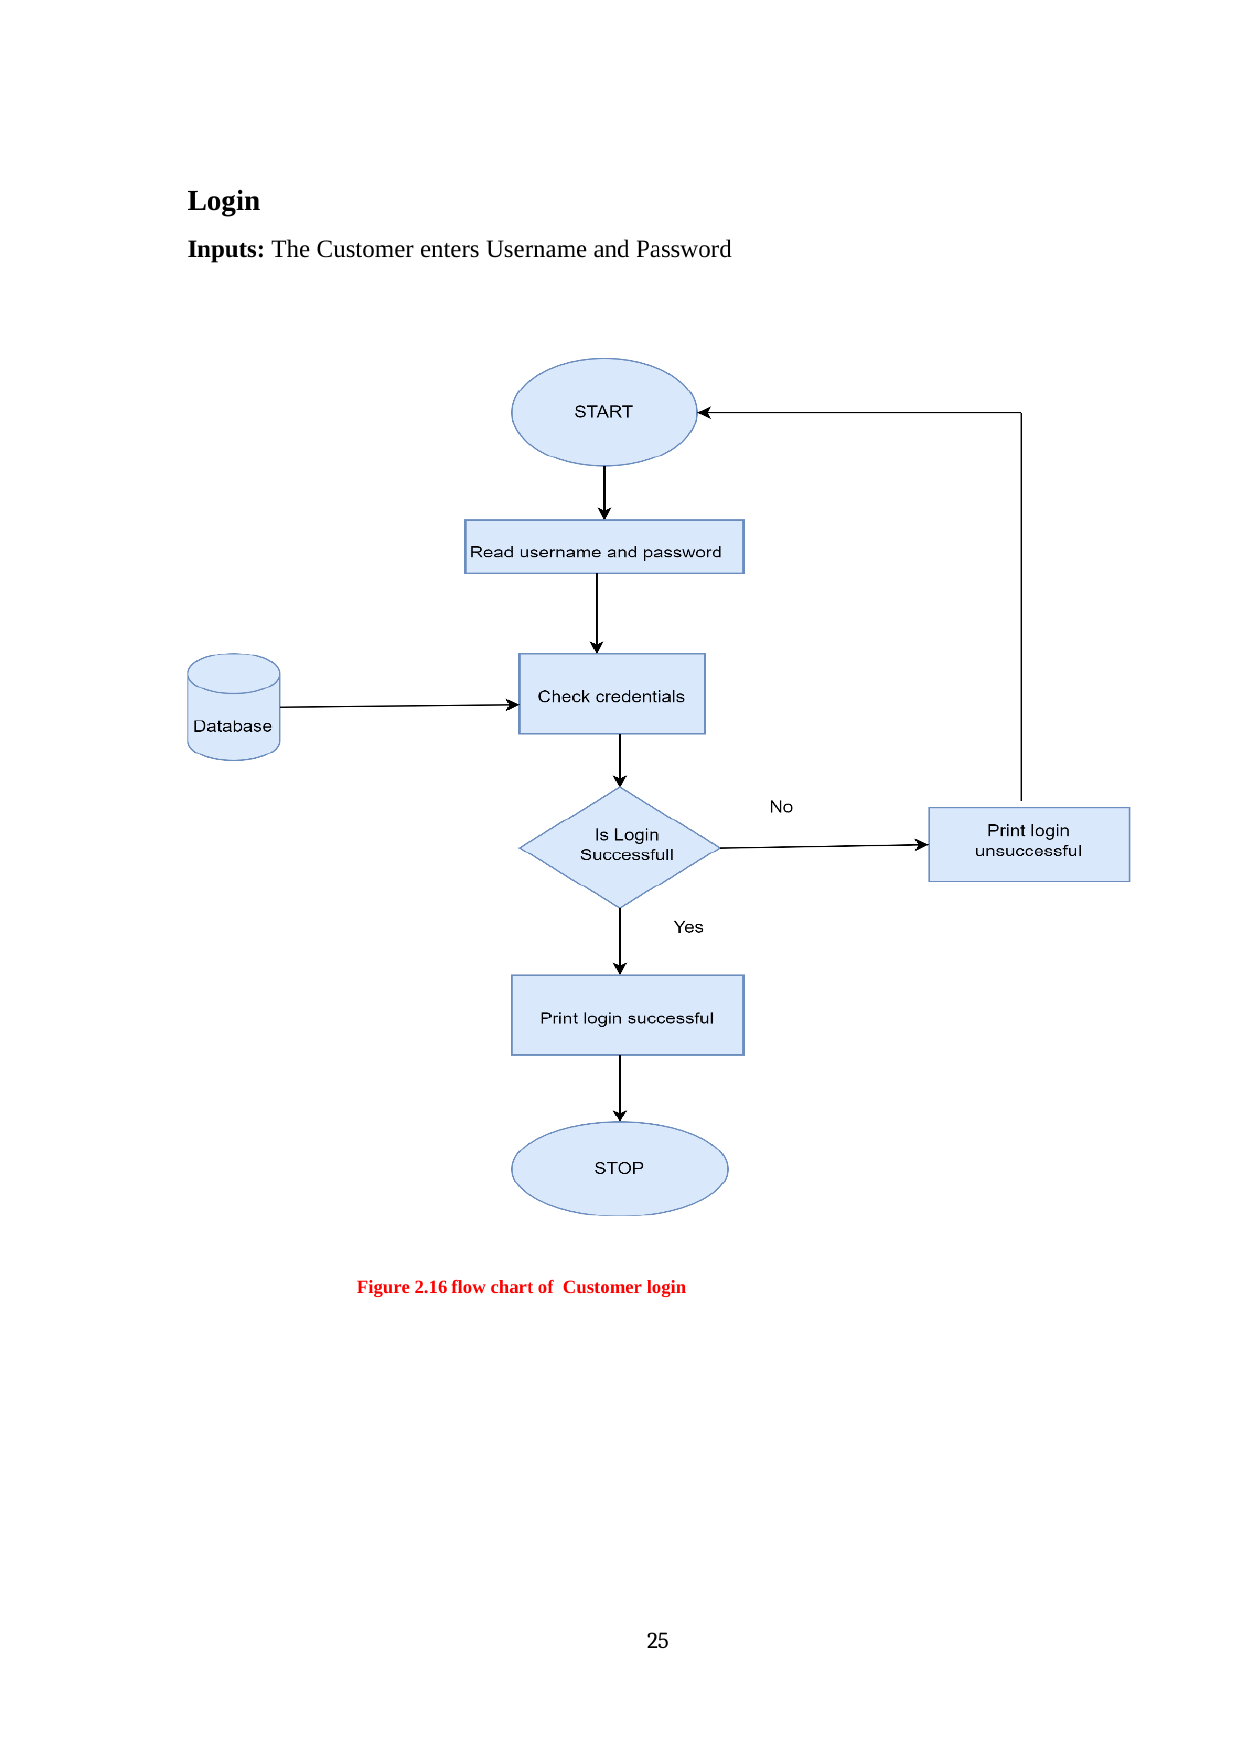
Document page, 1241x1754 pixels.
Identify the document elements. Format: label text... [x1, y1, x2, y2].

text Inputs: The Customer enters Username and Password [187, 234, 1128, 263]
subtitle Login [187, 183, 1128, 217]
picture [187, 358, 1131, 1216]
subtitle Figure 2.16 flow chart of Customer login [357, 1276, 1088, 1298]
